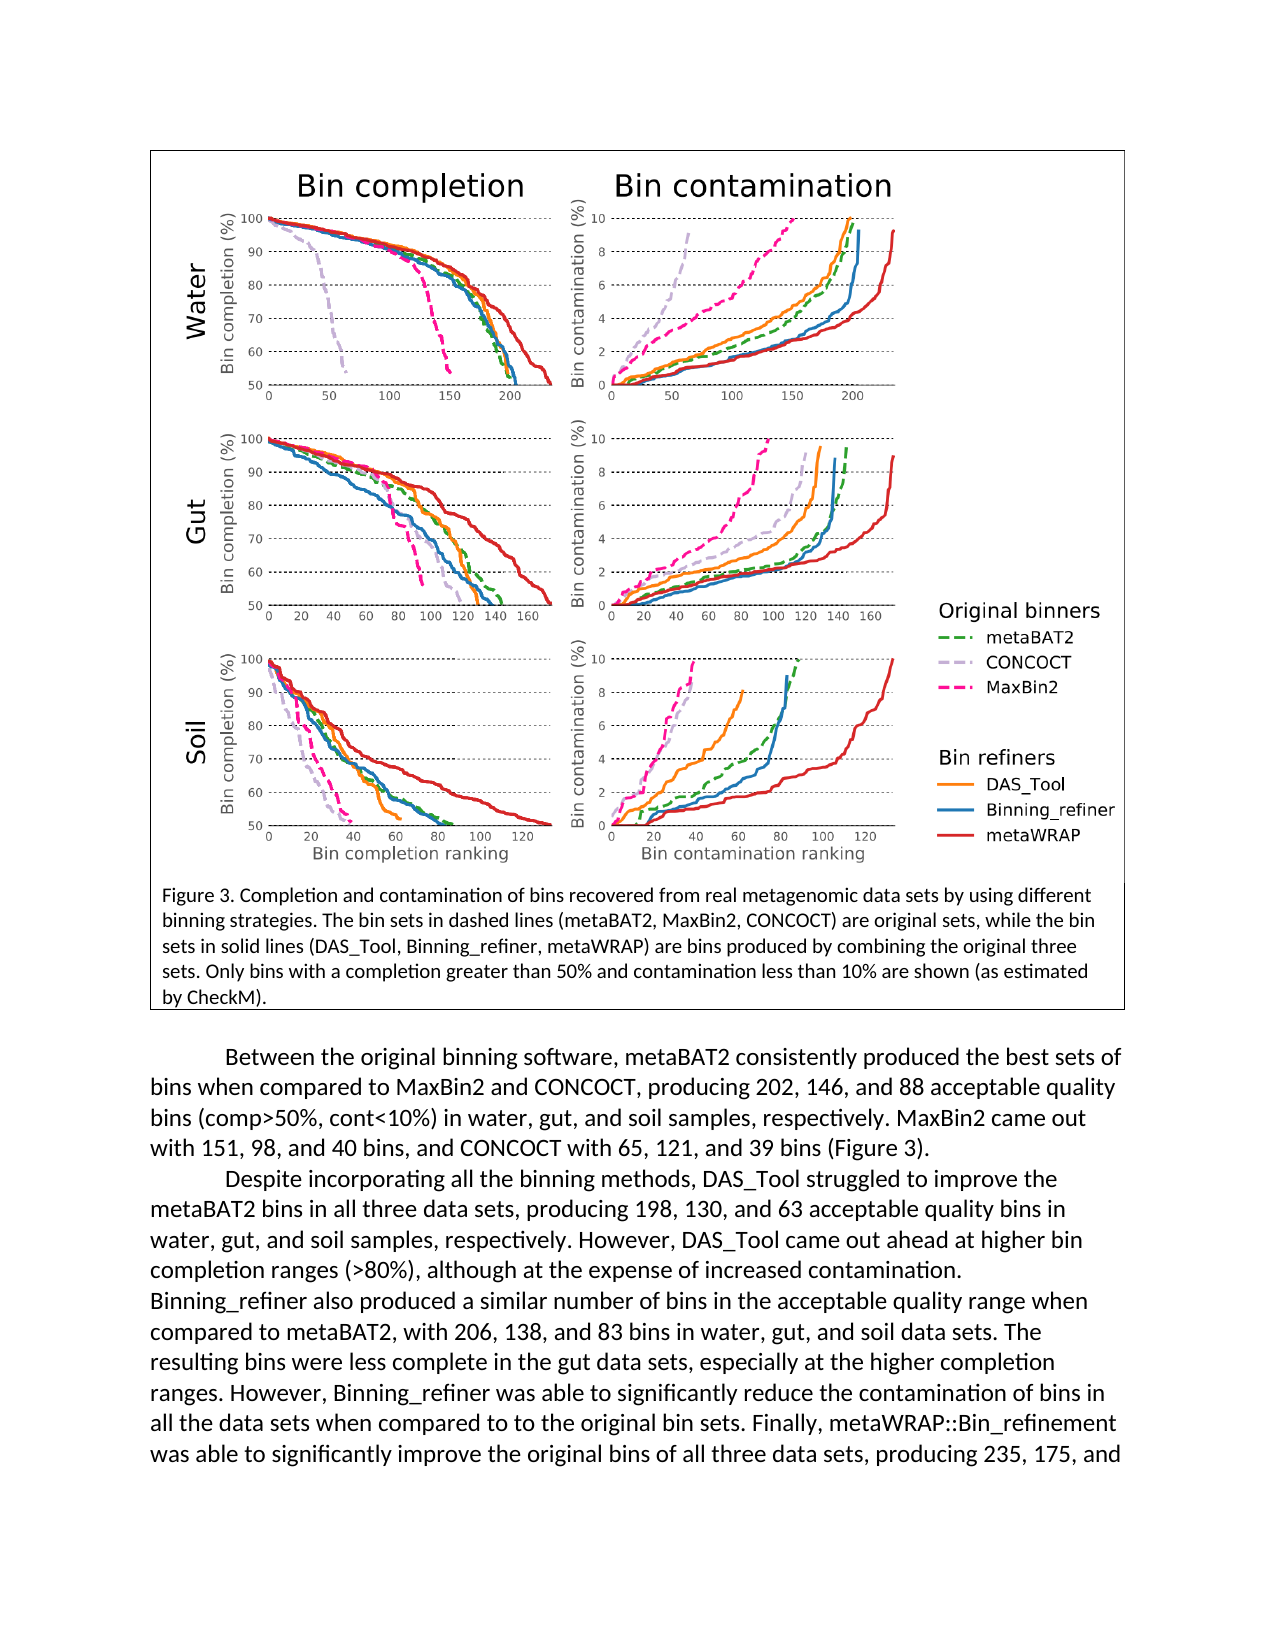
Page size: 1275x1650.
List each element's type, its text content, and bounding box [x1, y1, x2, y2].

table_header Figure 3. Completion and contamination of bins recovered from real metagenomic data sets by using different binning strategies. The bin sets in dashed lines (metaBAT2, MaxBin2, CONCOCT) are original sets, while the bin sets in solid lines (DAS_Tool, Binning_refiner, metaWRAP) are bins produced by combining the original three sets. Only bins with a completion greater than 50% and contamination less than 10% are shown (as estimated by CheckM). [151, 151, 1124, 1009]
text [150, 1163, 1125, 1468]
text Between the original binning software, metaBAT2 consistently produced the best sets of bins when compared to MaxBin2 and CONCOCT, producing 202, 146, and 88 acceptable quality bins (comp>50%, cont<10%) in water, gut, and soil samples, respectively. MaxBin2 came out with 151, 98, and 40 bins, and CONCOCT with 65, 121, and 39 bins (Figure 3). [150, 1041, 1125, 1163]
